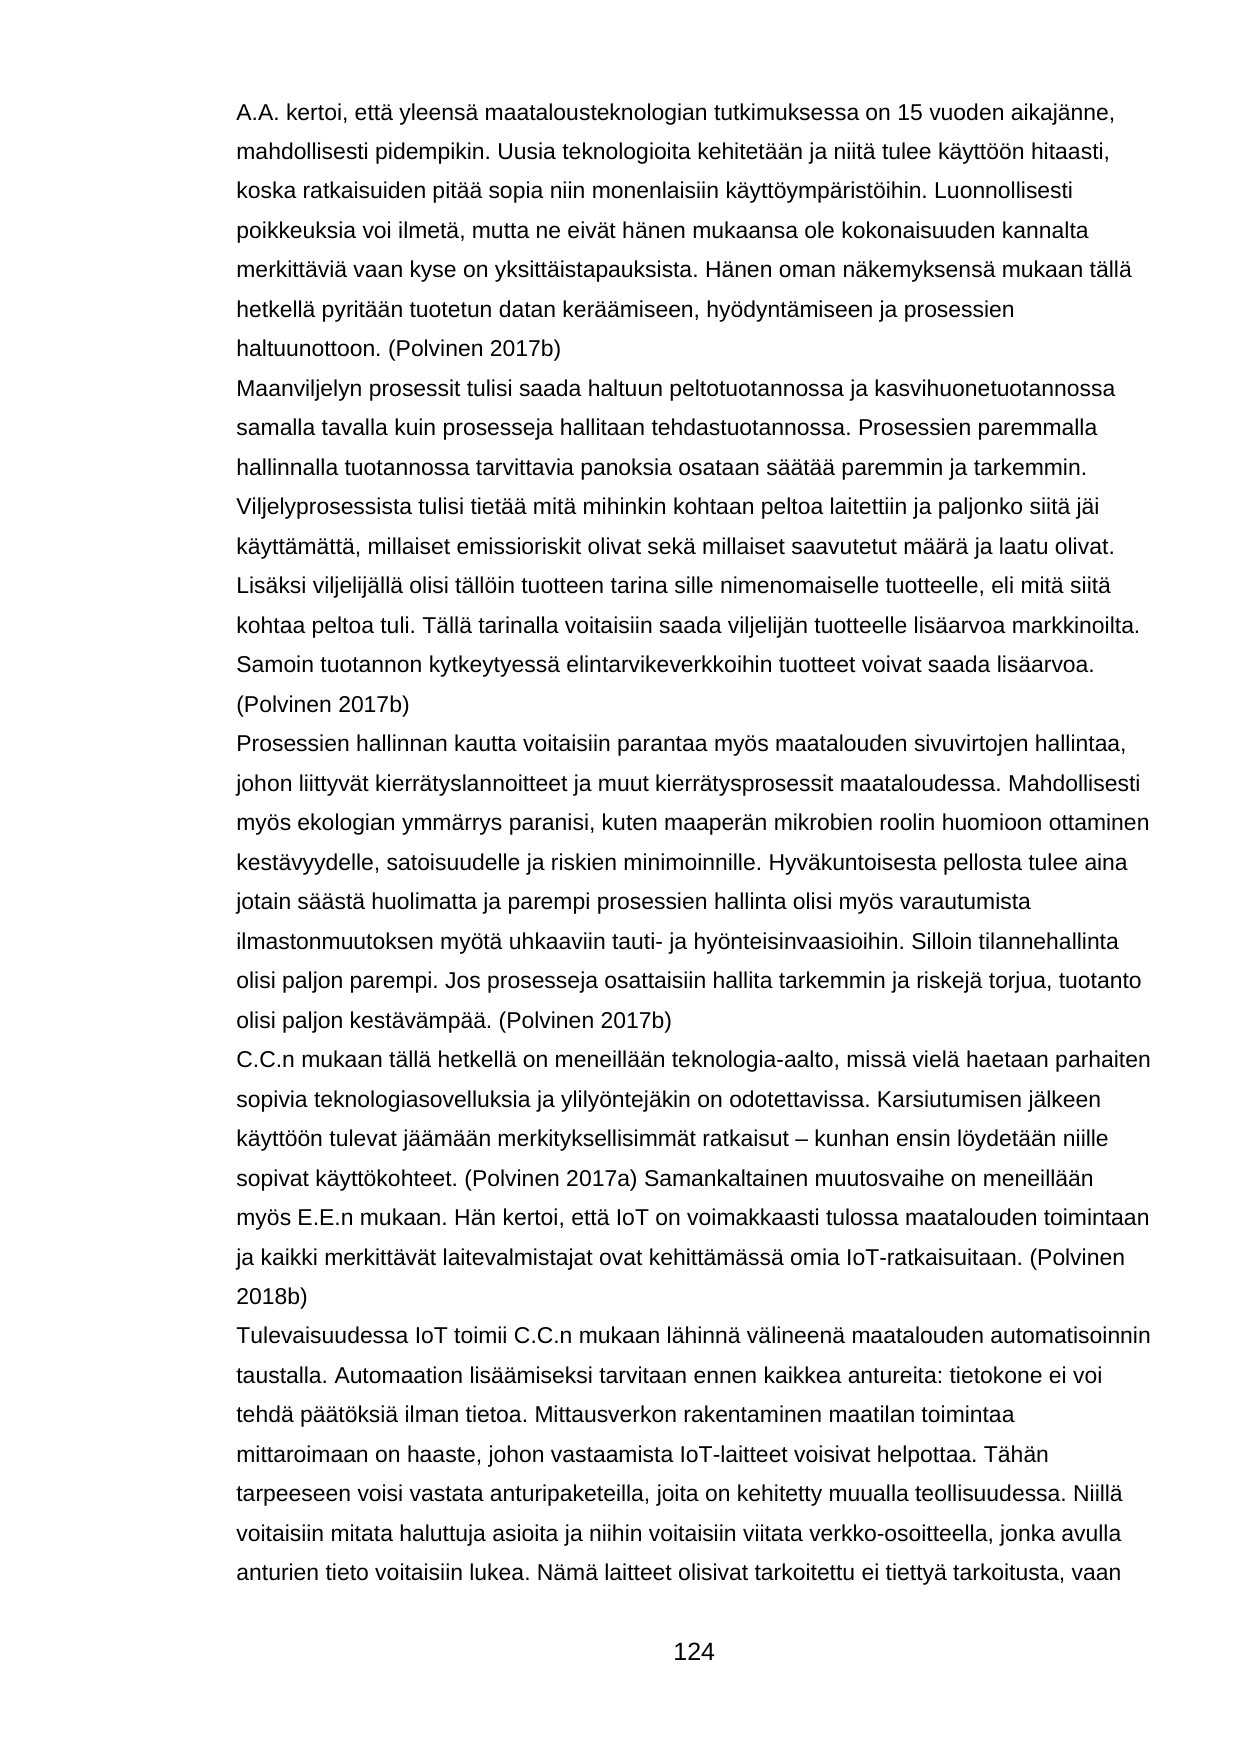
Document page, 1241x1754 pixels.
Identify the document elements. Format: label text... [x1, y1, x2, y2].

text A.A. kertoi, että yleensä maatalousteknologian tutkimuksessa on 15 vuoden aikajänne, mahdollisesti pidempikin. Uusia teknologioita kehitetään ja niitä tulee käyttöön hitaasti, koska ratkaisuiden pitää sopia niin monenlaisiin käyttöympäristöihin. Luonnollisesti poikkeuksia voi ilmetä, mutta ne eivät hänen mukaansa ole kokonaisuuden kannalta merkittäviä vaan kyse on yksittäistapauksista. Hänen oman näkemyksensä mukaan tällä hetkellä pyritään tuotetun datan keräämiseen, hyödyntämiseen ja prosessien haltuunottoon. (Polvinen 2017b) [236, 98, 1152, 362]
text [236, 1322, 1152, 1586]
text Maanviljelyn prosessit tulisi saada haltuun peltotuotannossa ja kasvihuonetuotannossa samalla tavalla kuin prosesseja hallitaan tehdastuotannossa. Prosessien paremmalla hallinnalla tuotannossa tarvittavia panoksia osataan säätää paremmin ja tarkemmin. Viljelyprosessista tulisi tietää mitä mihinkin kohtaan peltoa laitettiin ja paljonko siitä jäi käyttämättä, millaiset emissioriskit olivat sekä millaiset saavutetut määrä ja laatu olivat. Lisäksi viljelijällä olisi tällöin tuotteen tarina sille nimenomaiselle tuotteelle, eli mitä siitä kohtaa peltoa tuli. Tällä tarinalla voitaisiin saada viljelijän tuotteelle lisäarvoa markkinoilta. Samoin tuotannon kytkeytyessä elintarvikeverkkoihin tuotteet voivat saada lisäarvoa. (Polvinen 2017b) [236, 375, 1152, 717]
text C.C.n mukaan tällä hetkellä on meneillään teknologia-aalto, missä vielä haetaan parhaiten sopivia teknologiasovelluksia ja ylilyöntejäkin on odotettavissa. Karsiutumisen jälkeen käyttöön tulevat jäämään merkityksellisimmät ratkaisut – kunhan ensin löydetään niille sopivat käyttökohteet. (Polvinen 2017a) Samankaltainen muutosvaihe on meneillään myös E.E.n mukaan. Hän kertoi, että IoT on voimakkaasti tulossa maatalouden toimintaan ja kaikki merkittävät laitevalmistajat ovat kehittämässä omia IoT-ratkaisuitaan. (Polvinen 2018b) [236, 1046, 1152, 1309]
text Prosessien hallinnan kautta voitaisiin parantaa myös maatalouden sivuvirtojen hallintaa, johon liittyvät kierrätyslannoitteet ja muut kierrätysprosessit maataloudessa. Mahdollisesti myös ekologian ymmärrys paranisi, kuten maaperän mikrobien roolin huomioon ottaminen kestävyydelle, satoisuudelle ja riskien minimoinnille. Hyväkuntoisesta pellosta tulee aina jotain säästä huolimatta ja parempi prosessien hallinta olisi myös varautumista ilmastonmuutoksen myötä uhkaaviin tauti- ja hyönteisinvaasioihin. Silloin tilannehallinta olisi paljon parempi. Jos prosesseja osattaisiin hallita tarkemmin ja riskejä torjua, tuotanto olisi paljon kestävämpää. (Polvinen 2017b) [236, 730, 1152, 1033]
